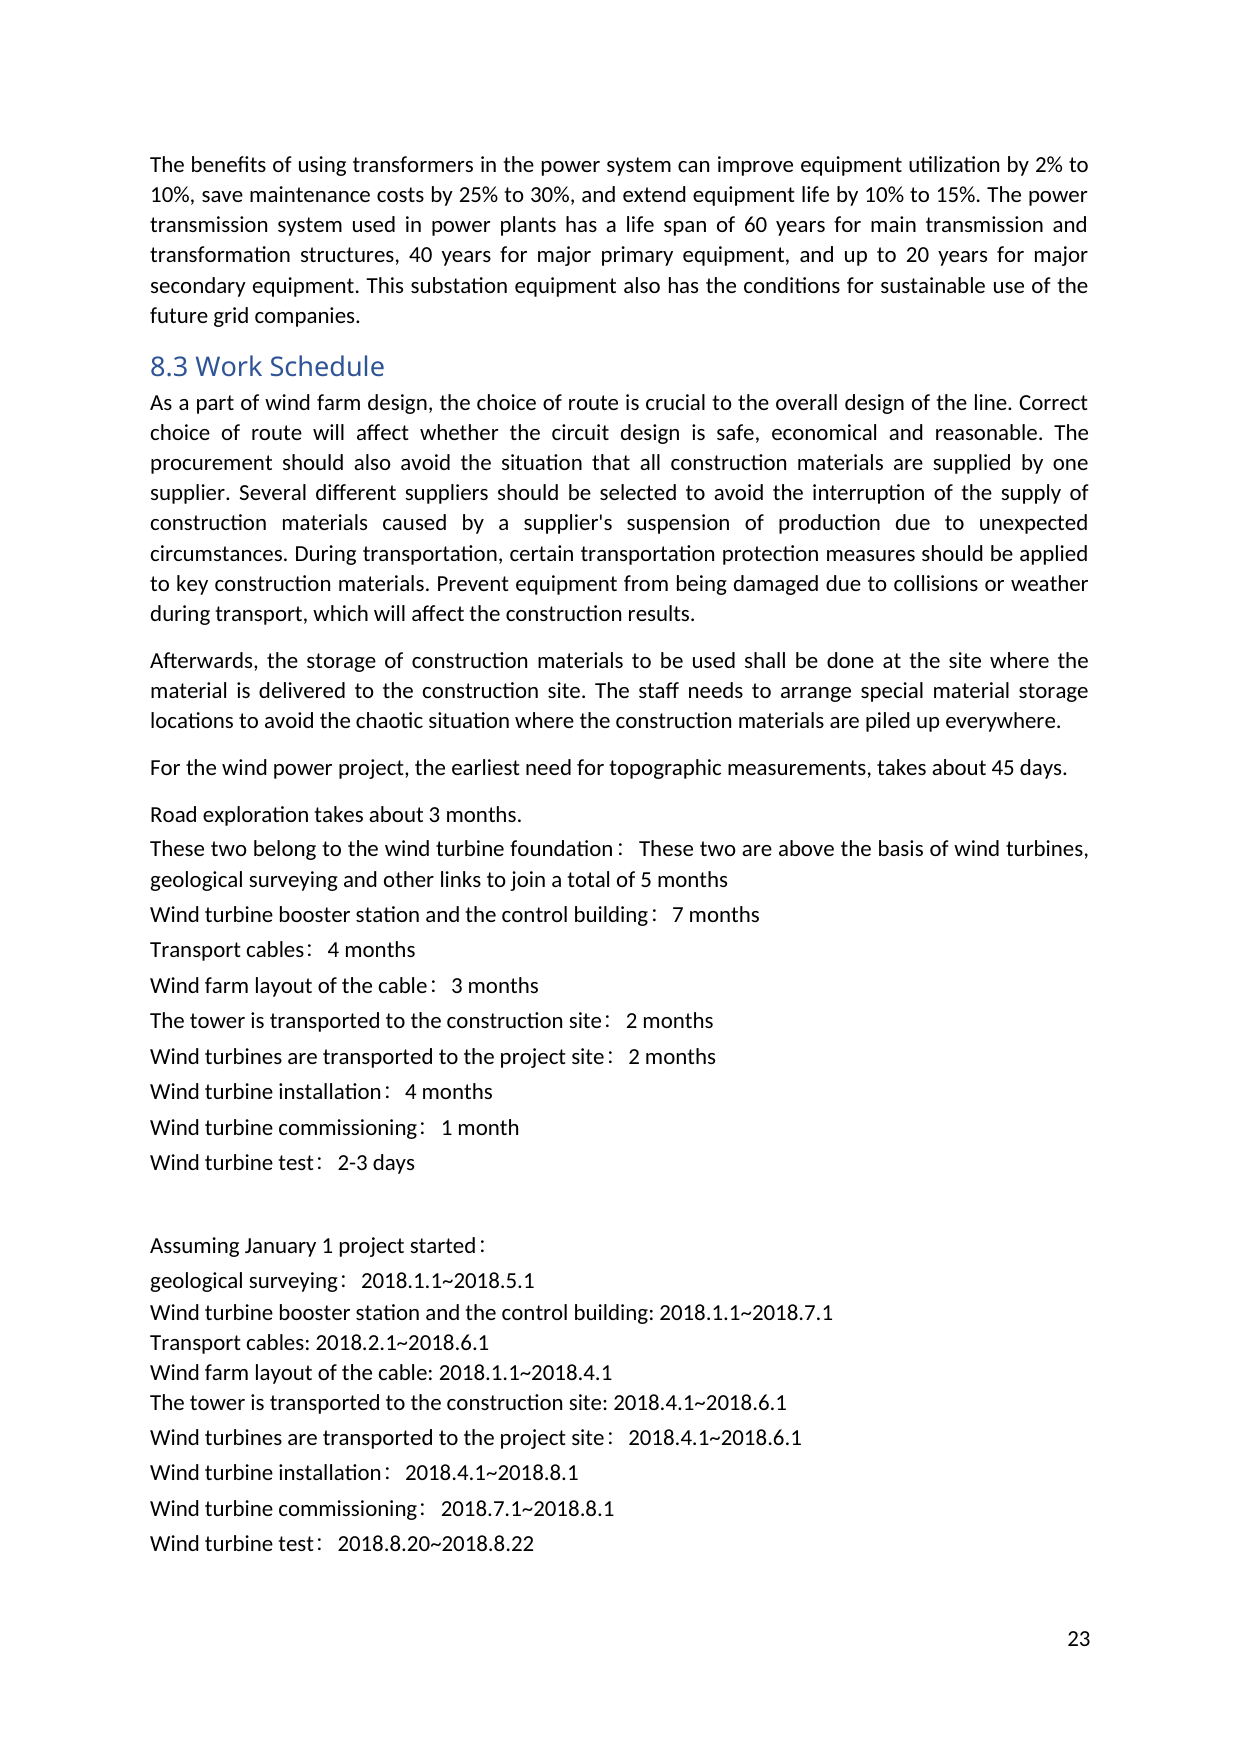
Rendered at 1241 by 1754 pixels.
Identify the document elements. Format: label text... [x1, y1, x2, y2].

text Wind turbine installation：4 months [150, 1073, 1090, 1106]
text Wind farm layout of the cable: 2018.1.1~2018.4.1 [150, 1358, 1090, 1386]
text As a part of wind farm design, the choice of route is crucial to the overall design of the line. Correct choice of route will affect whether the circuit design is safe, economical and reasonable. The procurement should also avoid the situation that all construction materials are supplied by one supplier. Several different suppliers should be selected to avoid the interruption of the supply of construction materials caused by a supplier's suspension of production due to unexpected circumstances. During transportation, certain transportation protection measures should be applied to key construction materials. Prevent equipment from being damaged due to collisions or weather during transport, which will affect the construction results. [150, 388, 1090, 627]
text Wind turbine booster station and the control building: 2018.1.1~2018.7.1 [150, 1298, 1090, 1326]
text The tower is transported to the construction site: 2018.4.1~2018.6.1 [150, 1388, 1090, 1416]
text Transport cables：4 months [150, 931, 1090, 964]
text Wind turbine commissioning：1 month [150, 1109, 1090, 1142]
text Wind farm layout of the cable：3 months [150, 967, 1090, 1000]
text The tower is transported to the construction site：2 months [150, 1002, 1090, 1035]
text Wind turbine installation：2018.4.1~2018.8.1 [150, 1454, 1090, 1487]
text Wind turbine booster station and the control building：7 months [150, 896, 1090, 929]
text For the wind power project, the earliest need for topographic measurements, takes about 45 days. [150, 753, 1090, 781]
text geological surveying：2018.1.1~2018.5.1 [150, 1262, 1090, 1295]
text Wind turbine test：2018.8.20~2018.8.22 [150, 1525, 1090, 1558]
text Wind turbines are transported to the project site：2018.4.1~2018.6.1 [150, 1419, 1090, 1452]
text These two belong to the wind turbine foundation：These two are above the basis of wind turbines, geological surveying and other links to join a total of 5 months [150, 830, 1090, 893]
text Wind turbines are transported to the project site：2 months [150, 1038, 1090, 1071]
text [150, 150, 1090, 329]
text 8.3 Work Schedule [150, 348, 1090, 385]
text Transport cables: 2018.2.1~2018.6.1 [150, 1328, 1090, 1356]
text Assuming January 1 project started： [150, 1227, 1090, 1260]
text Afterwards, the storage of construction materials to be used shall be done at the site where the material is delivered to the construction site. The staff needs to arrange special material storage locations to avoid the chaotic situation where the construction materials are piled up everywhere. [150, 646, 1090, 734]
text Road exploration takes about 3 months. [150, 800, 1090, 828]
text Wind turbine commissioning：2018.7.1~2018.8.1 [150, 1490, 1090, 1523]
text Wind turbine test：2-3 days [150, 1144, 1090, 1177]
